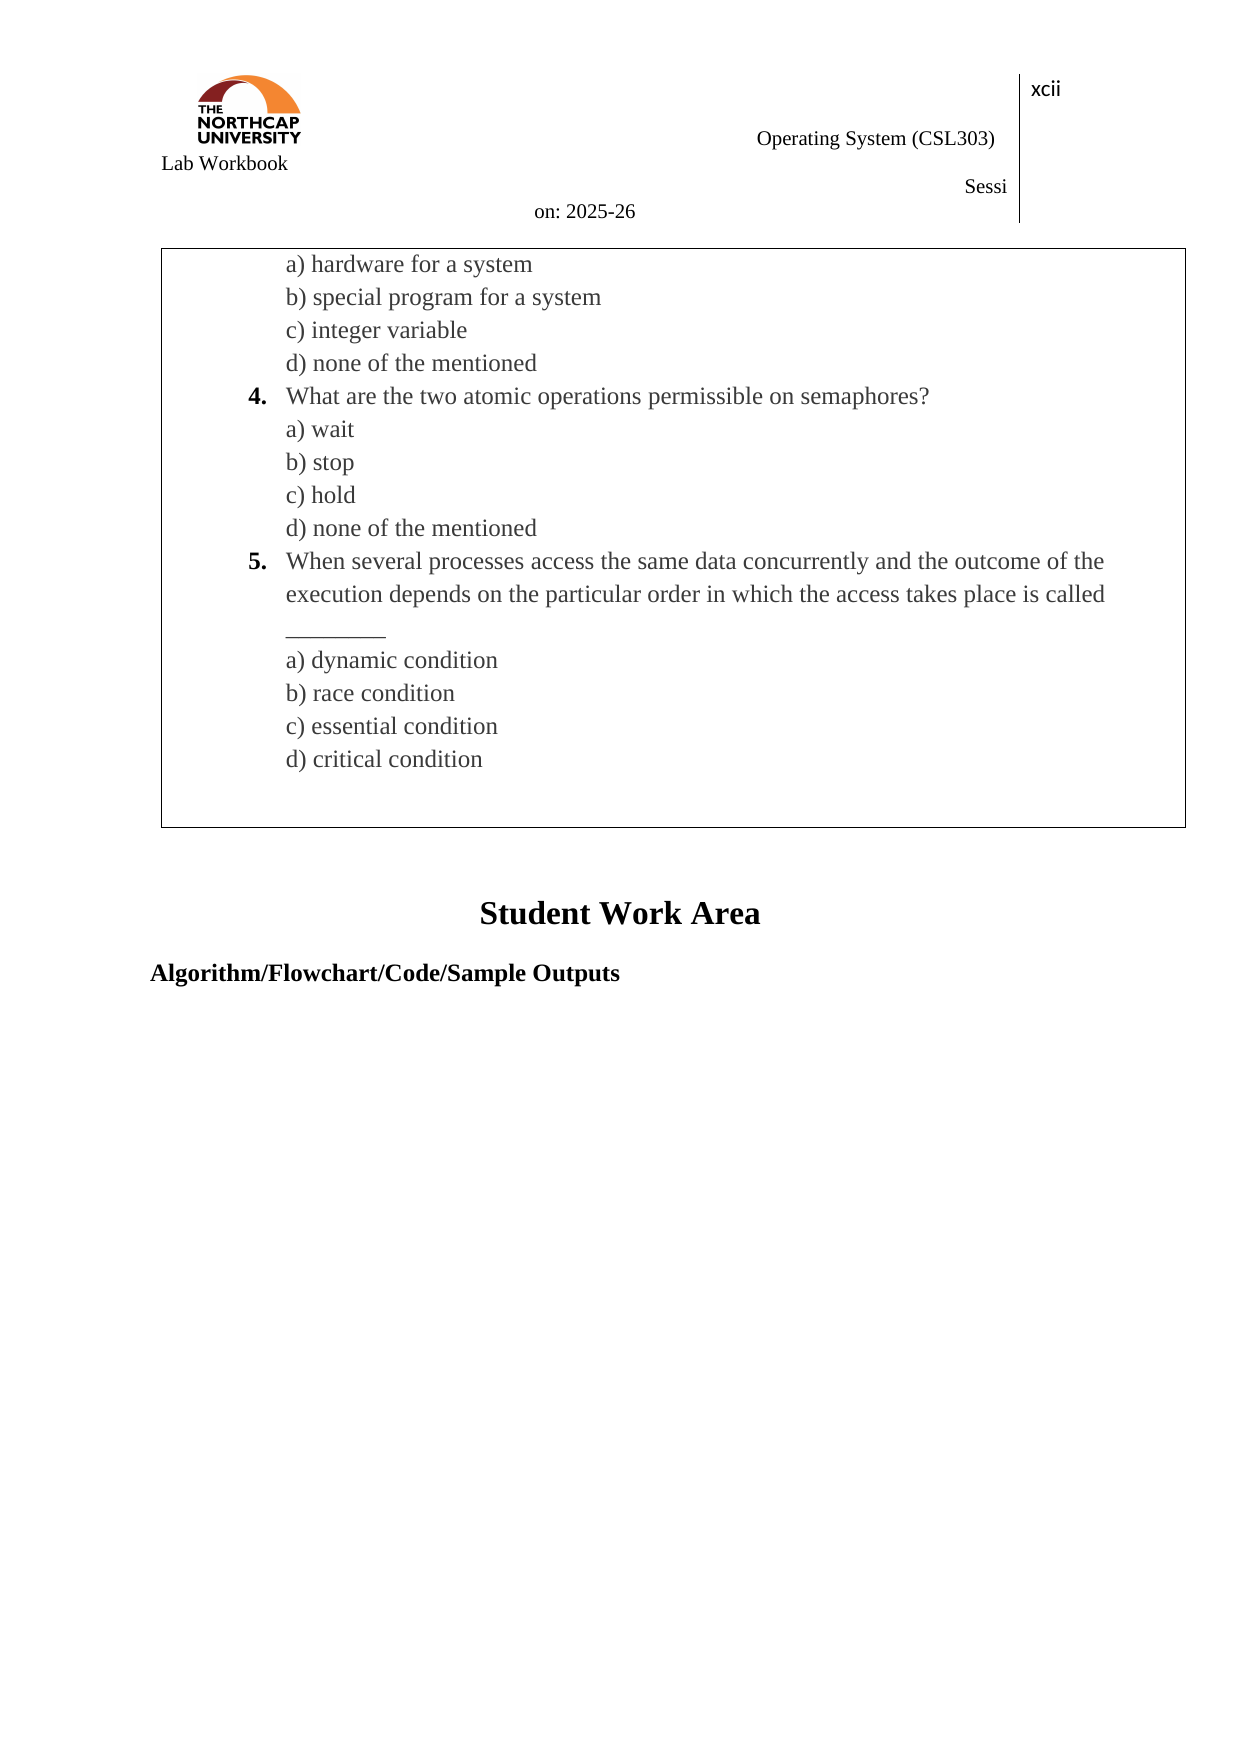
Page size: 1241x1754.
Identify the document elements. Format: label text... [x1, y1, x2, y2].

picture [197, 73, 302, 146]
text Algorithm/Flowchart/Code/Sample Outputs [150, 958, 1090, 987]
text Student Work Area [150, 893, 1090, 931]
